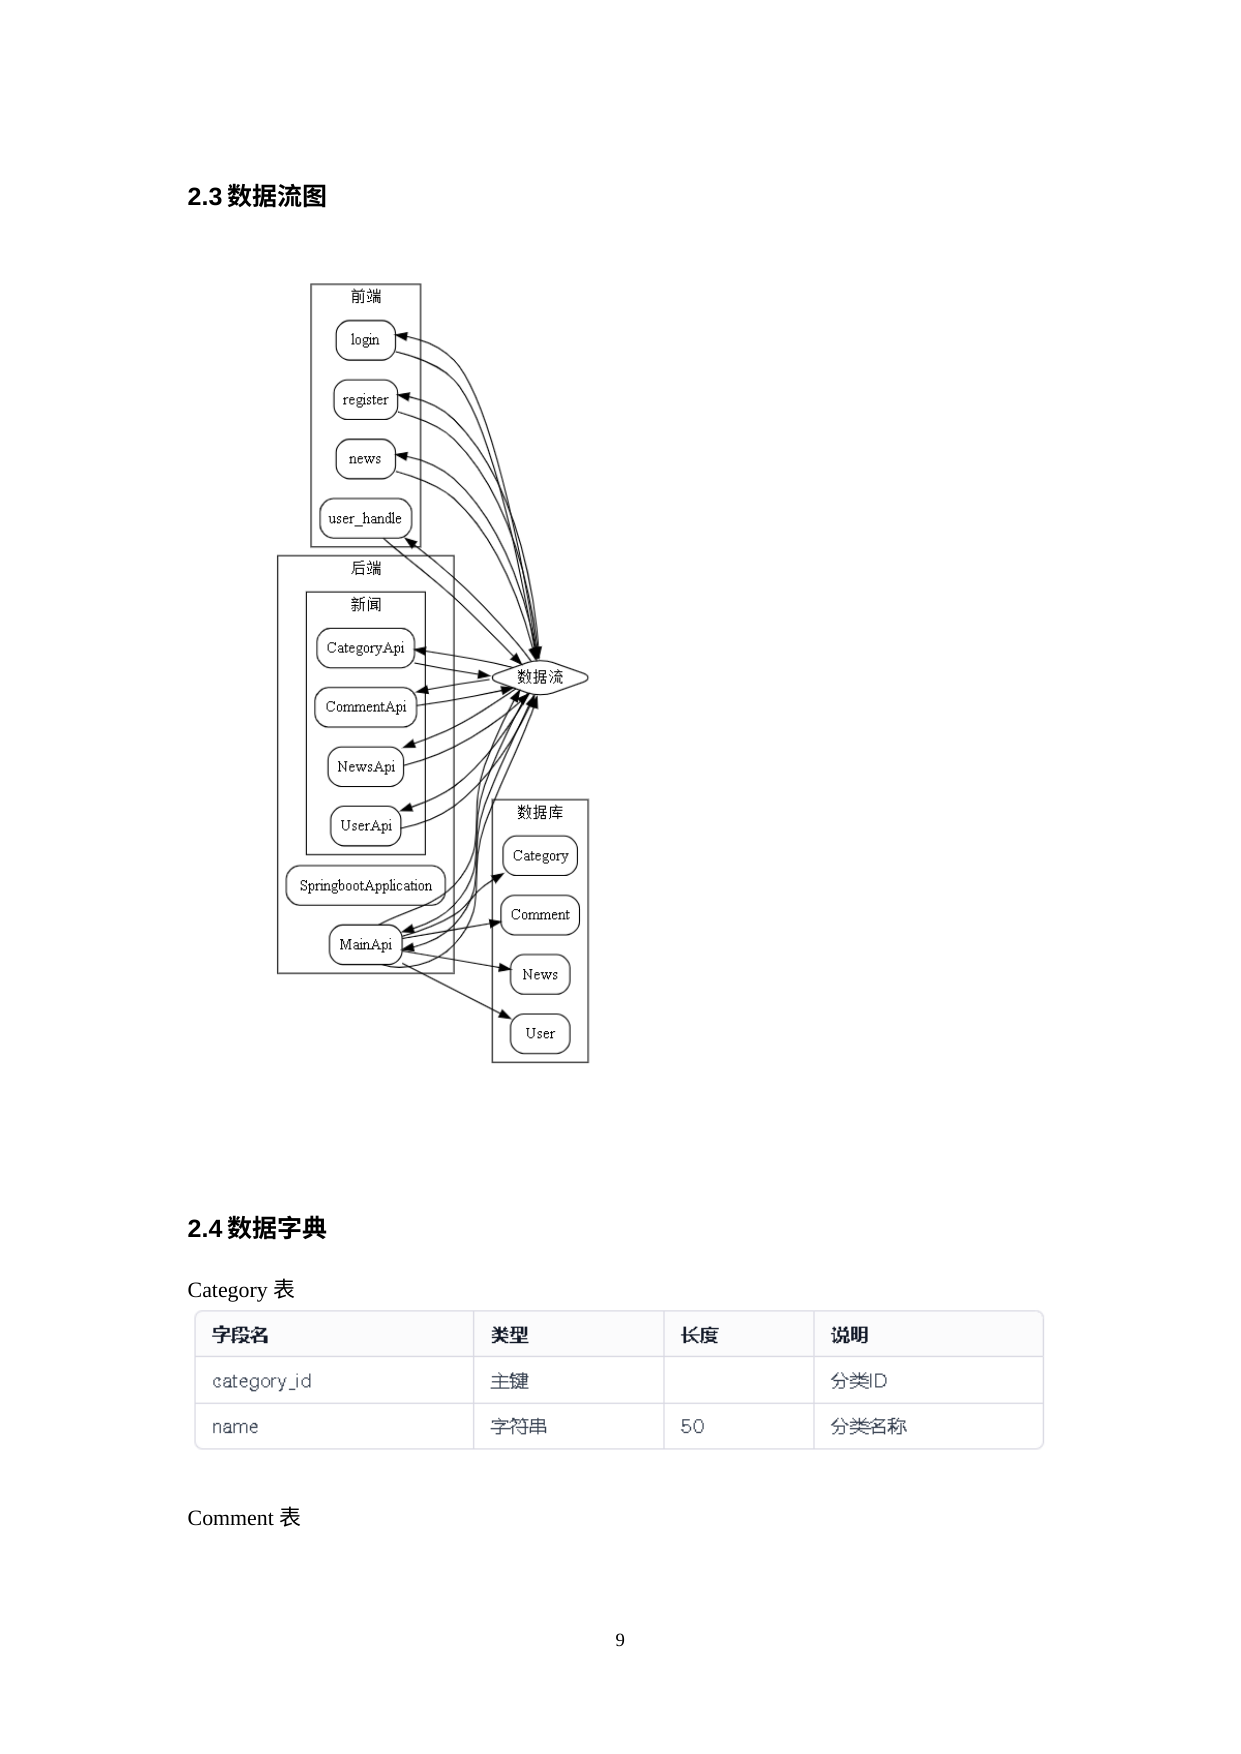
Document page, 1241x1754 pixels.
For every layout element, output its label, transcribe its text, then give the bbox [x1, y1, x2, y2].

subtitle 2.3数据流图 [187, 162, 1053, 227]
picture [187, 239, 670, 1119]
text Comment 表 [187, 1499, 1053, 1532]
picture [187, 1304, 1053, 1456]
subtitle 2.4数据字典 [187, 1194, 1053, 1259]
text Category 表 [187, 1272, 1053, 1304]
